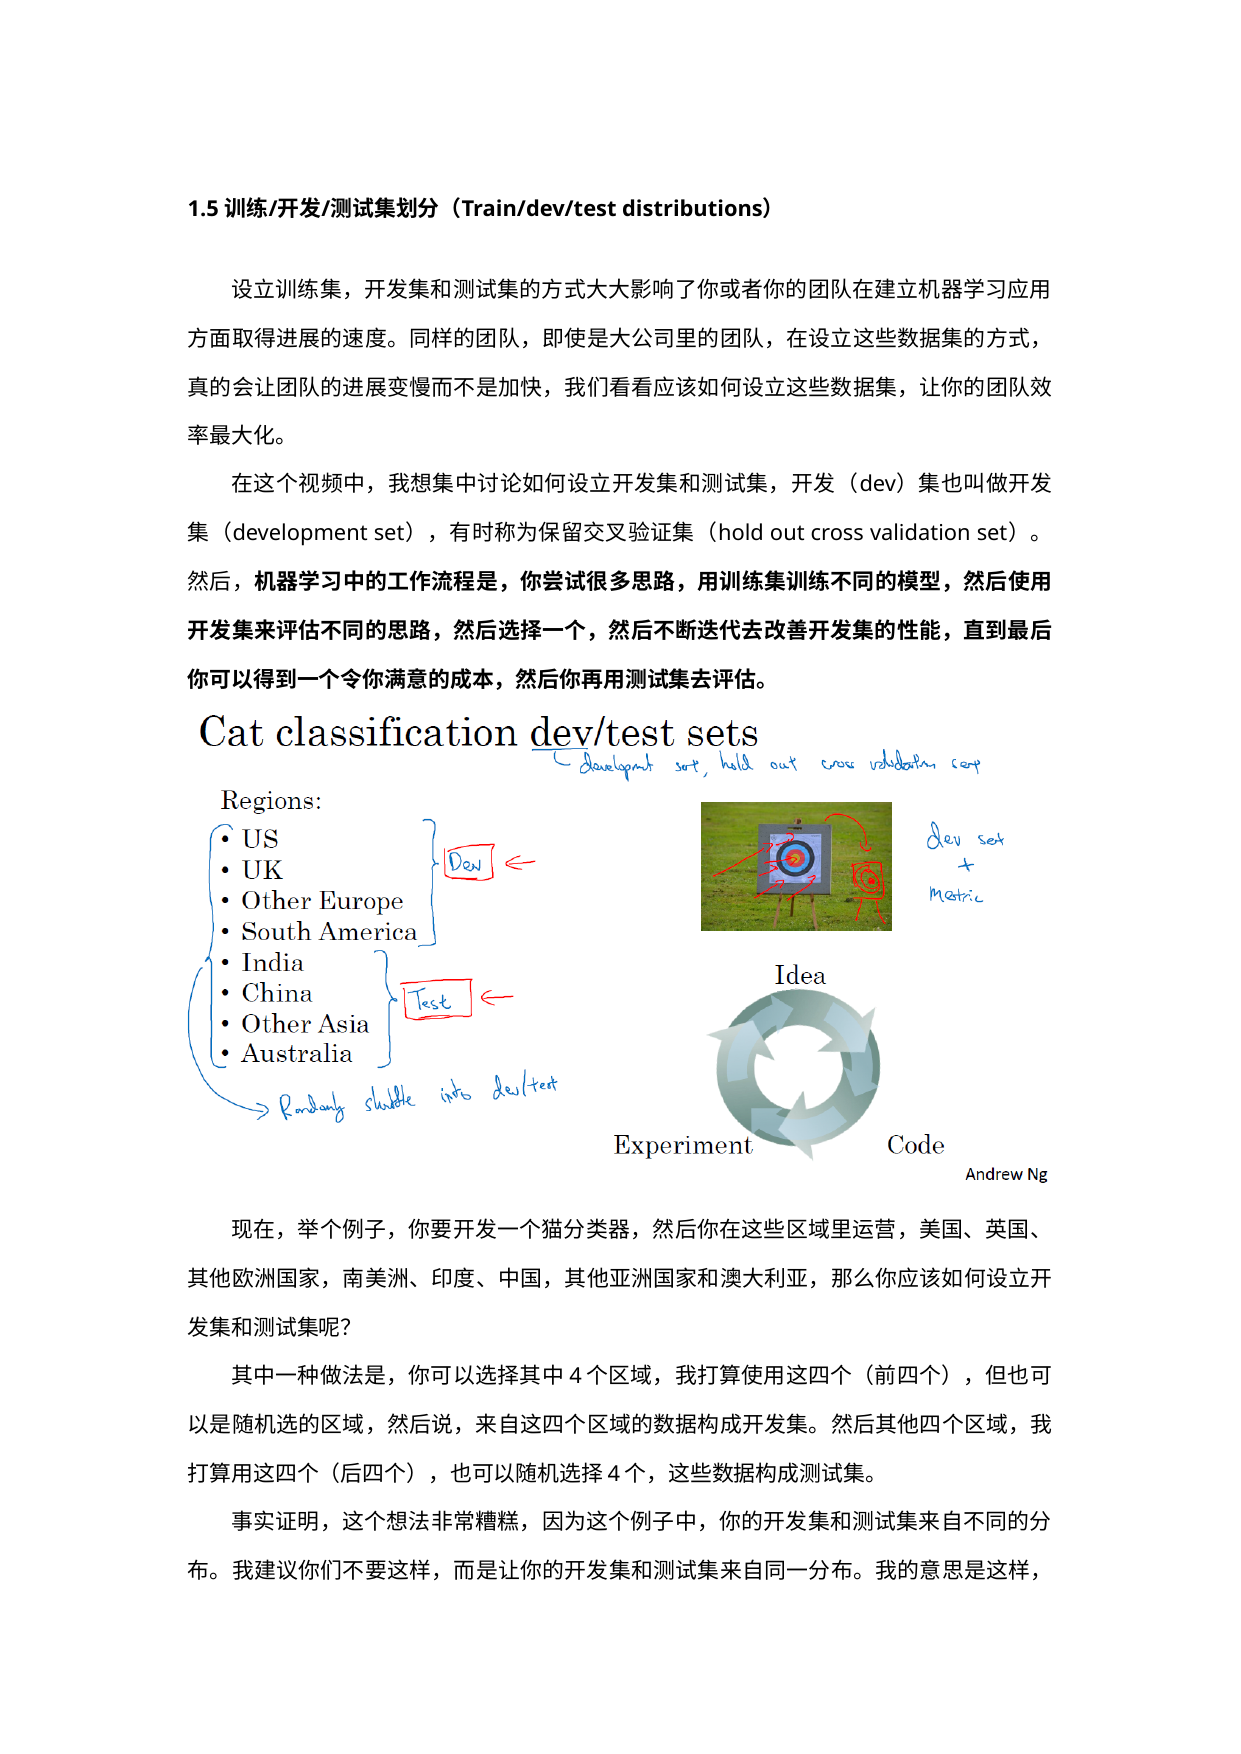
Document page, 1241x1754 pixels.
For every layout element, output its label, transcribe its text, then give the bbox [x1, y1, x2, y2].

text 在这个视频中，我想集中讨论如何设立开发集和测试集，开发（dev）集也叫做开发集（development set），有时称为保留交叉验证集（hold out cross validation set）。然后，机器学习中的工作流程是，你尝试很多思路，用训练集训练不同的模型，然后使用开发集来评估不同的思路，然后选择一个，然后不断迭代去改善开发集的性能，直到最后你可以得到一个令你满意的成本，然后你再用测试集去评估。 [187, 466, 1053, 694]
text 其中一种做法是，你可以选择其中4个区域，我打算使用这四个（前四个），但也可以是随机选的区域，然后说，来自这四个区域的数据构成开发集。然后其他四个区域，我打算用这四个（后四个），也可以随机选择4个，这些数据构成测试集。 [187, 1358, 1053, 1488]
text 现在，举个例子，你要开发一个猫分类器，然后你在这些区域里运营，美国、英国、其他欧洲国家，南美洲、印度、中国，其他亚洲国家和澳大利亚，那么你应该如何设立开发集和测试集呢？ [187, 1212, 1053, 1342]
text 设立训练集，开发集和测试集的方式大大影响了你或者你的团队在建立机器学习应用方面取得进展的速度。同样的团队，即使是大公司里的团队，在设立这些数据集的方式，真的会让团队的进展变慢而不是加快，我们看看应该如何设立这些数据集，让你的团队效率最大化。 [187, 272, 1053, 450]
picture [187, 709, 1053, 1184]
subtitle 1.5 训练/开发/测试集划分（Train/dev/test distributions） [187, 191, 1053, 224]
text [187, 1503, 1053, 1585]
